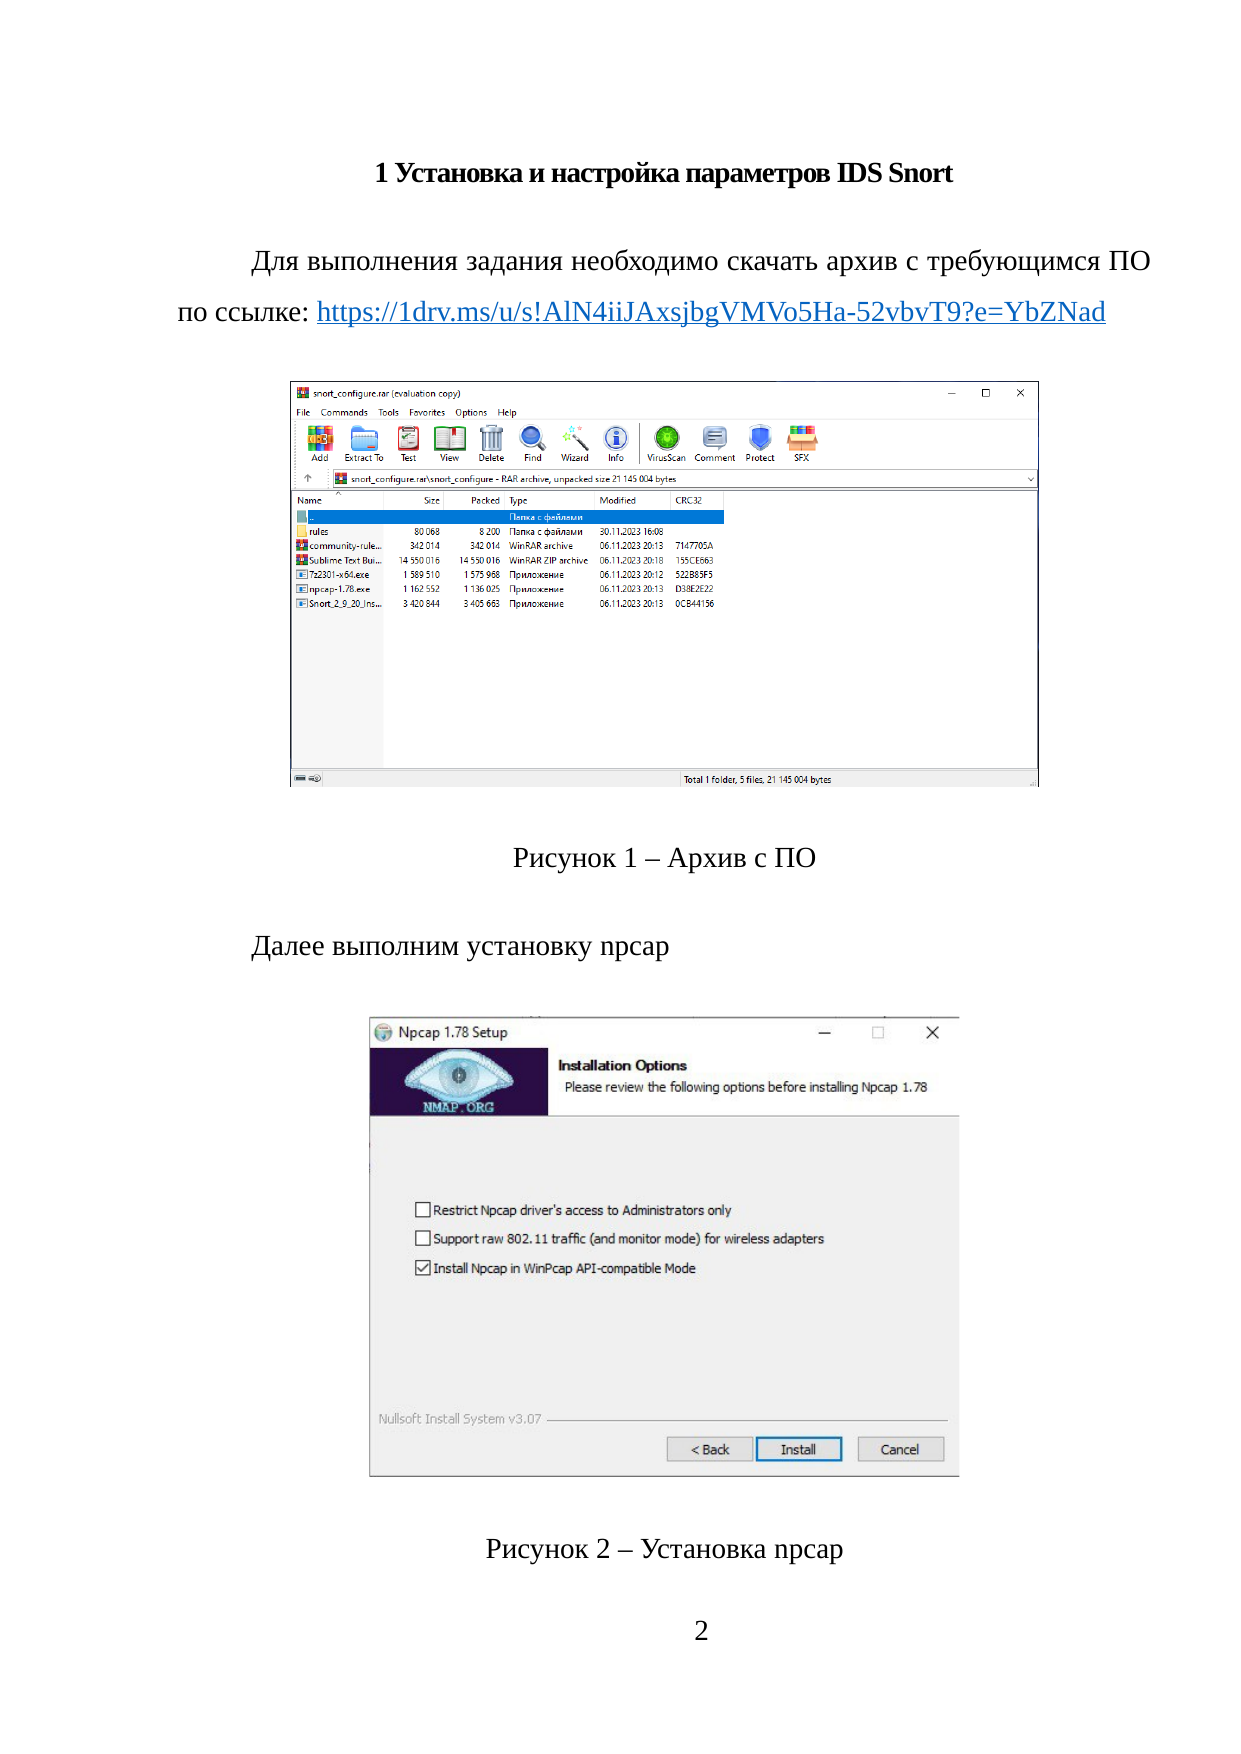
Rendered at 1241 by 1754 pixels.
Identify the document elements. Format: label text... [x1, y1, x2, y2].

text Далее выполним установку npcap [177, 928, 1152, 962]
picture [290, 381, 1039, 787]
title 1 Установка и настройка параметров IDS Snort [177, 156, 1152, 189]
text Рисунок 1 – Архив с ПО [177, 841, 1152, 874]
picture [369, 1016, 960, 1477]
text Для выполнения задания необходимо скачать архив с требующимся ПО по ссылке: https://1drv.ms/u/s!AlN4iiJAxsjbgVMVo5Ha-52vbvT9?e=YbZNad [177, 243, 1152, 327]
text Рисунок 2 – Установка npcap [177, 1531, 1152, 1565]
